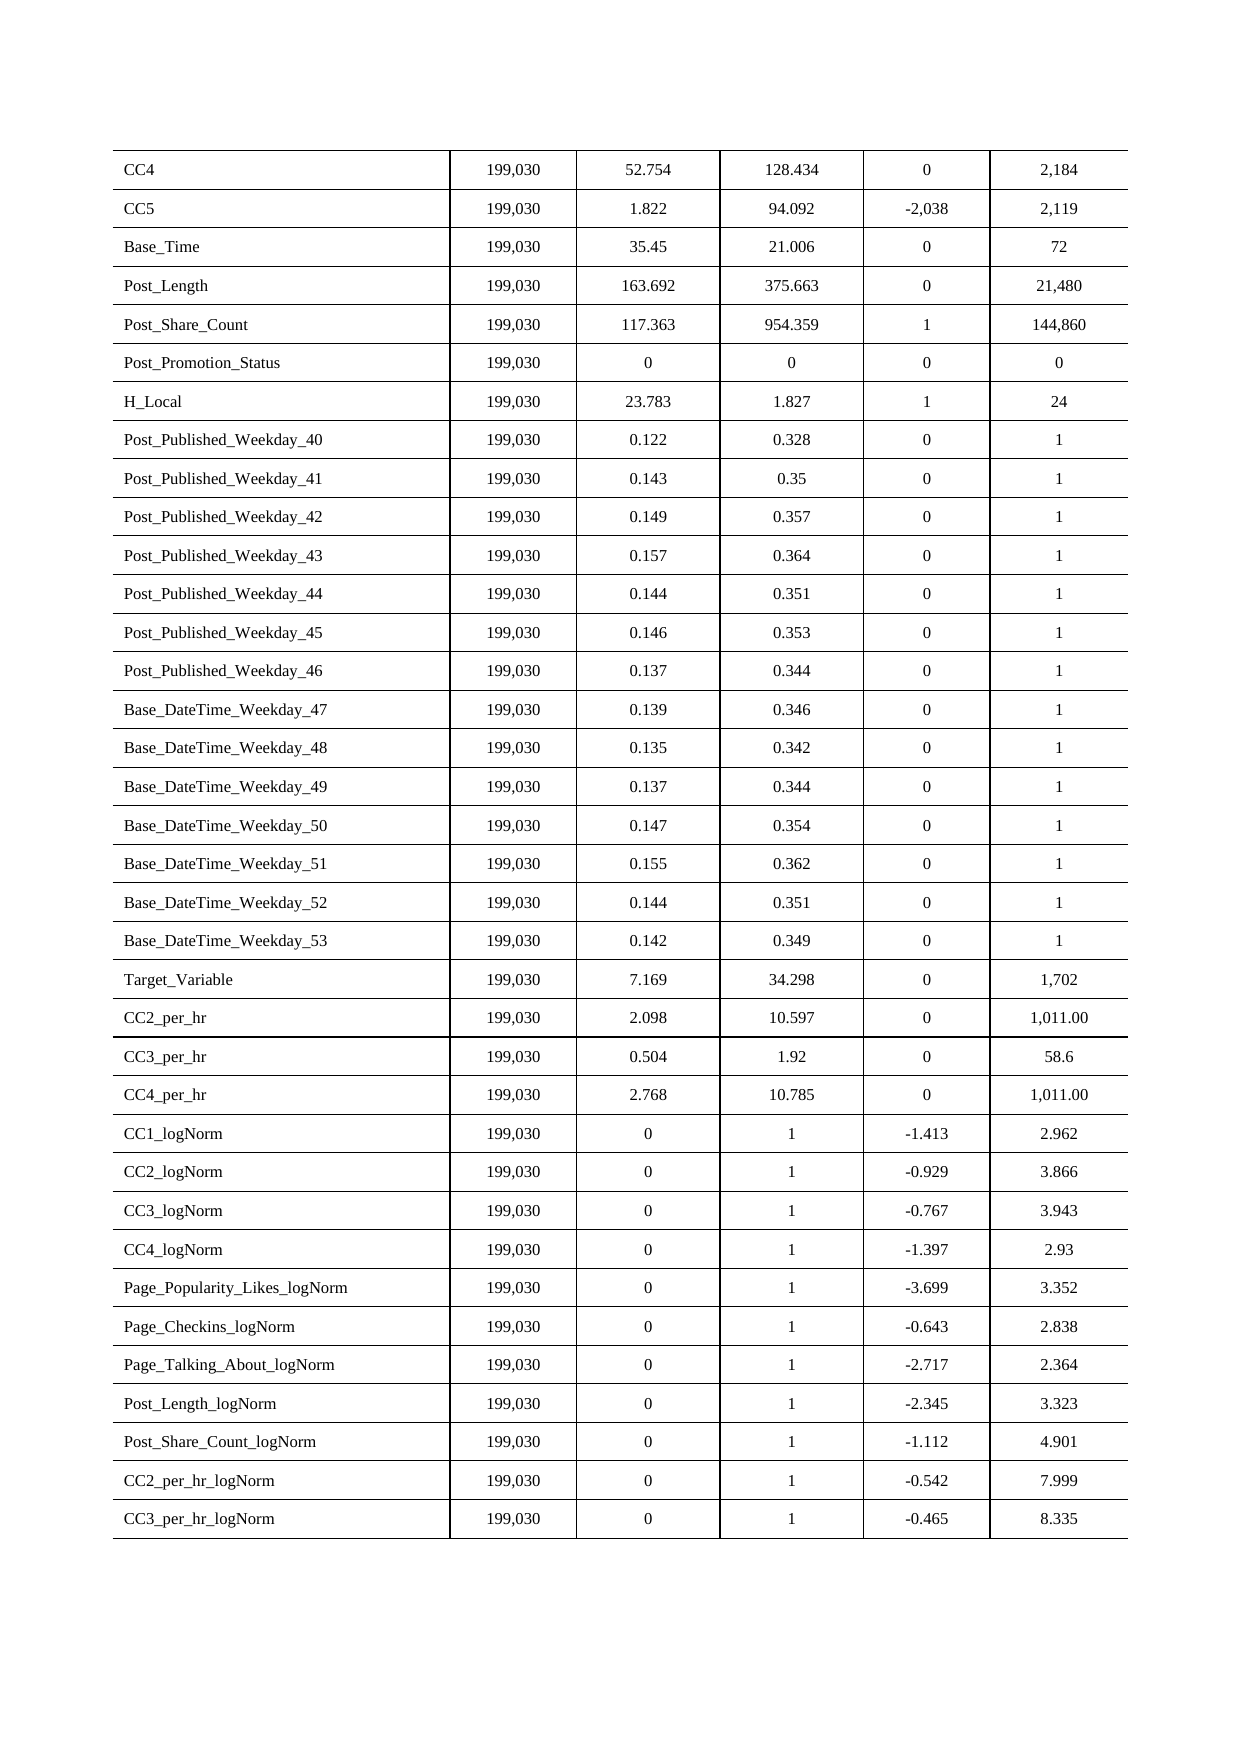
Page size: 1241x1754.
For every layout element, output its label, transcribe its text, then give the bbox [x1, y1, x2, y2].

table_cell Post_Share_Count_logNorm [113, 1423, 449, 1460]
table_cell 0.142 [577, 922, 719, 959]
table_cell 1 [991, 806, 1128, 844]
table_cell 1,702 [991, 960, 1128, 998]
table_cell 0.362 [721, 845, 863, 882]
table_cell 0 [864, 999, 989, 1036]
table_cell 2.364 [991, 1346, 1128, 1383]
table_cell 0 [864, 151, 989, 188]
table_cell 199,030 [451, 1115, 576, 1152]
table_cell 1 [991, 536, 1128, 574]
table_cell CC5 [113, 190, 449, 227]
table_cell 0.344 [721, 768, 863, 805]
table_cell 0 [864, 228, 989, 266]
table_cell 1 [991, 575, 1128, 612]
table_cell -0.767 [864, 1192, 989, 1229]
table_cell 0 [721, 344, 863, 381]
table_cell 199,030 [451, 614, 576, 651]
table_cell 1 [721, 1384, 863, 1422]
table_cell 0.342 [721, 729, 863, 767]
table_cell 199,030 [451, 1384, 576, 1422]
table_cell 2.098 [577, 999, 719, 1036]
table_cell 0.137 [577, 652, 719, 689]
table_cell 1 [721, 1500, 863, 1537]
table_cell 0 [577, 1423, 719, 1460]
table_cell Post_Published_Weekday_45 [113, 614, 449, 651]
table_cell 2.768 [577, 1076, 719, 1113]
table_cell 1.827 [721, 382, 863, 420]
table_cell 0.351 [721, 883, 863, 921]
table_cell 0.137 [577, 768, 719, 805]
table_cell 199,030 [451, 498, 576, 535]
table_cell 0.328 [721, 421, 863, 458]
table_cell 1 [721, 1461, 863, 1499]
table_cell 0 [864, 652, 989, 689]
table_cell Page_Checkins_logNorm [113, 1307, 449, 1345]
table_cell 0.35 [721, 459, 863, 497]
table_cell -1.397 [864, 1230, 989, 1268]
table_cell Post_Share_Count [113, 305, 449, 343]
table_cell 1 [991, 652, 1128, 689]
table_cell Post_Length [113, 267, 449, 304]
table_cell Base_DateTime_Weekday_49 [113, 768, 449, 805]
table_cell 52.754 [577, 151, 719, 188]
table_cell 1 [991, 421, 1128, 458]
table_cell Base_DateTime_Weekday_52 [113, 883, 449, 921]
table_cell 0 [577, 1461, 719, 1499]
table_cell 199,030 [451, 691, 576, 728]
table_cell 0 [991, 344, 1128, 381]
table_cell Post_Published_Weekday_44 [113, 575, 449, 612]
table_cell Base_DateTime_Weekday_53 [113, 922, 449, 959]
table_cell 0 [864, 344, 989, 381]
table_cell 199,030 [451, 344, 576, 381]
table_cell CC3_per_hr_logNorm [113, 1500, 449, 1537]
table_cell 0.122 [577, 421, 719, 458]
table_cell 375.663 [721, 267, 863, 304]
table_cell 8.335 [991, 1500, 1128, 1537]
table_cell 199,030 [451, 845, 576, 882]
table_cell 0.357 [721, 498, 863, 535]
table_cell 1 [991, 845, 1128, 882]
table_cell 0.351 [721, 575, 863, 612]
table_cell 117.363 [577, 305, 719, 343]
table_cell 7.999 [991, 1461, 1128, 1499]
table_cell 199,030 [451, 883, 576, 921]
table_cell 199,030 [451, 999, 576, 1036]
table_cell 199,030 [451, 922, 576, 959]
table_cell 1,011.00 [991, 999, 1128, 1036]
table_cell 0 [577, 1269, 719, 1306]
table_cell 0.364 [721, 536, 863, 574]
table_cell 0 [864, 922, 989, 959]
table_cell 0 [864, 845, 989, 882]
table_cell Page_Talking_About_logNorm [113, 1346, 449, 1383]
table_cell CC2_per_hr [113, 999, 449, 1036]
table_cell Post_Published_Weekday_42 [113, 498, 449, 535]
table_cell 1 [991, 691, 1128, 728]
table_cell 199,030 [451, 960, 576, 998]
table_cell 0.147 [577, 806, 719, 844]
table_cell 199,030 [451, 1346, 576, 1383]
table_cell 2.93 [991, 1230, 1128, 1268]
table_cell 199,030 [451, 228, 576, 266]
table_cell Post_Promotion_Status [113, 344, 449, 381]
table_cell Base_DateTime_Weekday_50 [113, 806, 449, 844]
table_cell CC4 [113, 151, 449, 188]
table_cell 1 [721, 1192, 863, 1229]
table_cell 0.155 [577, 845, 719, 882]
table_cell 2.838 [991, 1307, 1128, 1345]
table_cell 1 [991, 729, 1128, 767]
table_cell 3.352 [991, 1269, 1128, 1306]
table_cell 199,030 [451, 1153, 576, 1191]
table_cell Post_Published_Weekday_46 [113, 652, 449, 689]
table_cell Post_Published_Weekday_41 [113, 459, 449, 497]
table_cell Base_DateTime_Weekday_48 [113, 729, 449, 767]
table_cell Post_Published_Weekday_43 [113, 536, 449, 574]
table_cell 0.346 [721, 691, 863, 728]
table_cell -0.542 [864, 1461, 989, 1499]
table_cell 0.349 [721, 922, 863, 959]
table_cell CC4_logNorm [113, 1230, 449, 1268]
table_cell -2.717 [864, 1346, 989, 1383]
table_cell 0 [864, 614, 989, 651]
table_cell 0 [864, 691, 989, 728]
table_cell -2,038 [864, 190, 989, 227]
table_cell 199,030 [451, 267, 576, 304]
table_cell 0 [577, 1230, 719, 1268]
table_cell 2.962 [991, 1115, 1128, 1152]
table_cell Base_DateTime_Weekday_51 [113, 845, 449, 882]
table_cell 35.45 [577, 228, 719, 266]
table_cell 199,030 [451, 305, 576, 343]
table_cell 0 [577, 1500, 719, 1537]
table_cell 199,030 [451, 1423, 576, 1460]
table_cell 7.169 [577, 960, 719, 998]
table_cell Base_Time [113, 228, 449, 266]
table_cell 199,030 [451, 1076, 576, 1113]
table_cell 0.157 [577, 536, 719, 574]
table_cell 0 [577, 344, 719, 381]
table_cell 10.785 [721, 1076, 863, 1113]
table_cell 1 [721, 1115, 863, 1152]
table_cell 1 [864, 382, 989, 420]
table_cell Page_Popularity_Likes_logNorm [113, 1269, 449, 1306]
table_cell 0 [864, 575, 989, 612]
table_cell -2.345 [864, 1384, 989, 1422]
table_cell 1 [721, 1307, 863, 1345]
table_cell CC3_logNorm [113, 1192, 449, 1229]
table_cell 0.353 [721, 614, 863, 651]
table_cell 954.359 [721, 305, 863, 343]
table_cell 144,860 [991, 305, 1128, 343]
table_cell 199,030 [451, 1269, 576, 1306]
table_cell 3.866 [991, 1153, 1128, 1191]
table_cell 199,030 [451, 1500, 576, 1537]
table_cell CC2_per_hr_logNorm [113, 1461, 449, 1499]
table_cell 0.504 [577, 1038, 719, 1075]
table_cell CC3_per_hr [113, 1038, 449, 1075]
table_cell 0 [577, 1115, 719, 1152]
table_cell 2,119 [991, 190, 1128, 227]
table_cell 0 [864, 421, 989, 458]
table_cell 10.597 [721, 999, 863, 1036]
table_cell -3.699 [864, 1269, 989, 1306]
table_cell 199,030 [451, 1192, 576, 1229]
table_cell -1.413 [864, 1115, 989, 1152]
table_cell 1.822 [577, 190, 719, 227]
table_cell 199,030 [451, 768, 576, 805]
table_cell 1 [721, 1230, 863, 1268]
table_cell Target_Variable [113, 960, 449, 998]
table_cell 199,030 [451, 652, 576, 689]
table_cell 199,030 [451, 1461, 576, 1499]
table_cell -0.465 [864, 1500, 989, 1537]
table_cell 199,030 [451, 190, 576, 227]
table_cell 0.149 [577, 498, 719, 535]
table_cell 0 [577, 1307, 719, 1345]
table_cell 0.139 [577, 691, 719, 728]
table_cell 0 [864, 768, 989, 805]
table_cell 0 [577, 1192, 719, 1229]
table_cell 0 [864, 498, 989, 535]
table_cell 0 [864, 459, 989, 497]
table_cell 94.092 [721, 190, 863, 227]
table_cell 0.144 [577, 575, 719, 612]
table_cell 0.143 [577, 459, 719, 497]
table_cell 0 [864, 729, 989, 767]
table_cell -0.643 [864, 1307, 989, 1345]
table_cell 163.692 [577, 267, 719, 304]
table_cell CC1_logNorm [113, 1115, 449, 1152]
table_cell 0 [864, 1076, 989, 1113]
table_cell 128.434 [721, 151, 863, 188]
table_cell 4.901 [991, 1423, 1128, 1460]
table_cell H_Local [113, 382, 449, 420]
table_cell 199,030 [451, 806, 576, 844]
table_cell 0 [577, 1384, 719, 1422]
table_cell 1.92 [721, 1038, 863, 1075]
table_cell 1 [721, 1153, 863, 1191]
table_cell 199,030 [451, 1307, 576, 1345]
table_cell 1 [864, 305, 989, 343]
table_cell 199,030 [451, 729, 576, 767]
table_cell 23.783 [577, 382, 719, 420]
table_cell 1 [721, 1269, 863, 1306]
table_cell 1 [991, 768, 1128, 805]
table_cell Post_Length_logNorm [113, 1384, 449, 1422]
table_cell 58.6 [991, 1038, 1128, 1075]
table_cell 34.298 [721, 960, 863, 998]
table_cell 1 [991, 883, 1128, 921]
table_cell 0 [864, 1038, 989, 1075]
table_cell 24 [991, 382, 1128, 420]
table_cell 0 [577, 1153, 719, 1191]
table_cell 0 [864, 267, 989, 304]
table_cell 199,030 [451, 536, 576, 574]
table_cell 3.943 [991, 1192, 1128, 1229]
table_cell 0 [864, 806, 989, 844]
table_cell 199,030 [451, 575, 576, 612]
table_cell 1,011.00 [991, 1076, 1128, 1113]
table_cell 0.144 [577, 883, 719, 921]
table_cell 0.354 [721, 806, 863, 844]
table_cell 199,030 [451, 459, 576, 497]
table_cell 1 [991, 459, 1128, 497]
table_cell 199,030 [451, 1230, 576, 1268]
table_cell 199,030 [451, 1038, 576, 1075]
table_cell -0.929 [864, 1153, 989, 1191]
table_cell 1 [721, 1346, 863, 1383]
table_cell Base_DateTime_Weekday_47 [113, 691, 449, 728]
table_cell 2,184 [991, 151, 1128, 188]
table_cell 199,030 [451, 382, 576, 420]
table_cell 199,030 [451, 421, 576, 458]
table_cell 0 [864, 883, 989, 921]
table_cell 0 [577, 1346, 719, 1383]
table_cell Post_Published_Weekday_40 [113, 421, 449, 458]
table_cell 21.006 [721, 228, 863, 266]
table_cell 0.146 [577, 614, 719, 651]
table_cell 1 [991, 614, 1128, 651]
table_cell CC2_logNorm [113, 1153, 449, 1191]
table_cell 0 [864, 536, 989, 574]
table_cell 72 [991, 228, 1128, 266]
table_cell 199,030 [451, 151, 576, 188]
table_cell 1 [991, 922, 1128, 959]
table_cell 21,480 [991, 267, 1128, 304]
table_cell 1 [991, 498, 1128, 535]
table_cell CC4_per_hr [113, 1076, 449, 1113]
table_cell 0.135 [577, 729, 719, 767]
table_cell 0.344 [721, 652, 863, 689]
table_cell -1.112 [864, 1423, 989, 1460]
table_cell 3.323 [991, 1384, 1128, 1422]
table_cell 0 [864, 960, 989, 998]
table_cell 1 [721, 1423, 863, 1460]
